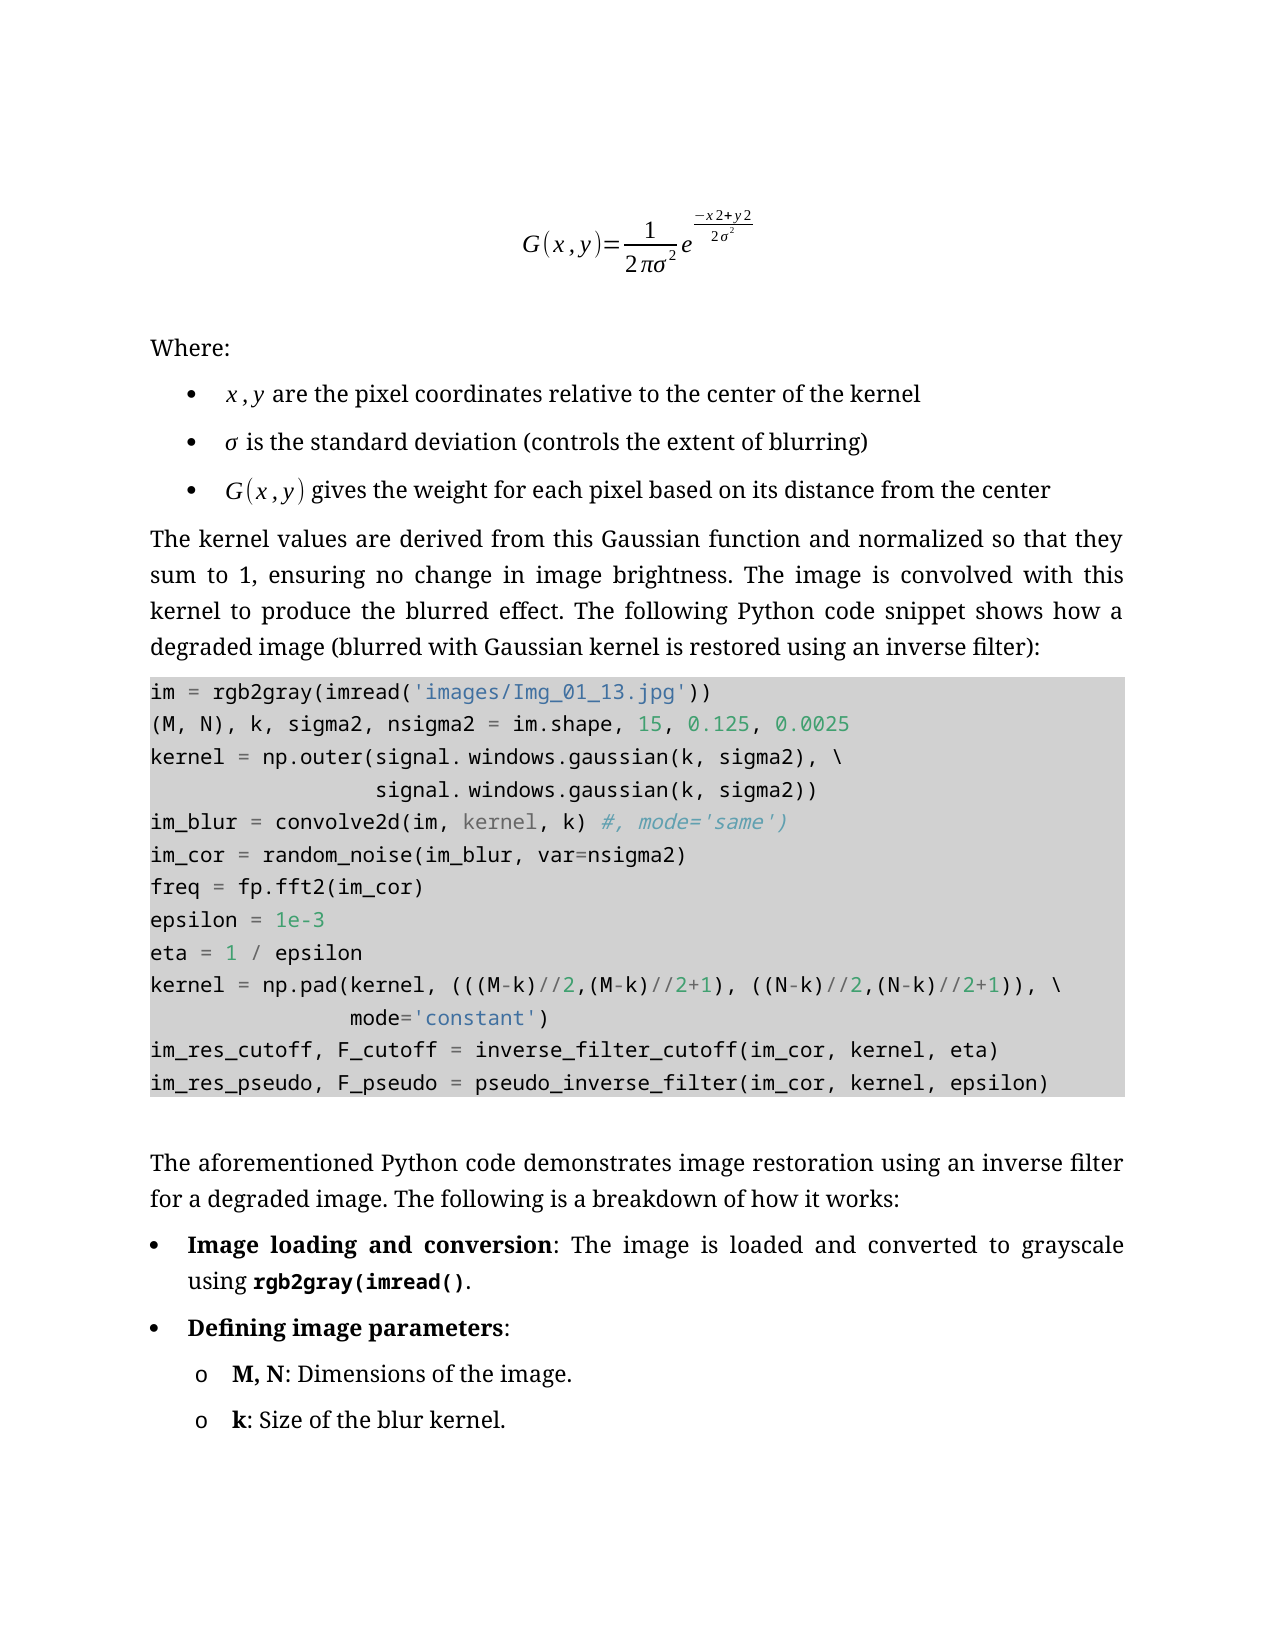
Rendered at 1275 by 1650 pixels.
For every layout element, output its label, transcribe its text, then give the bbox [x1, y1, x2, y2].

text The kernel values are derived from this Gaussian function and normalized so that they sum to 1, ensuring no change in image brightness. The image is convolved with this kernel to produce the blurred effect. The following Python code snippet shows how a degraded image (blurred with Gaussian kernel is restored using an inverse filter): [150, 523, 1125, 662]
list M, N: Dimensions of the image. [194, 1358, 1125, 1389]
text The aforementioned Python code demonstrates image restoration using an inverse filter for a degraded image. The following is a breakdown of how it works: [150, 1147, 1125, 1214]
text im = rgb2gray(imread('images/Img_01_13.jpg')) (M, N), k, sigma2, nsigma2 = im.shape, 15, 0.125, 0.0025 kernel = np.outer(signal. windows.gaussian(k, sigma2), \ signal. windows.gaussian(k, sigma2)) im_blur = convolve2d(im, kernel, k) #, mode='same') im_cor = random_noise(im_blur, var=nsigma2) freq = fp.fft2(im_cor) epsilon = 1e-3 eta = 1 / epsilon kernel = np.pad(kernel, (((M-k)//2,(M-k)//2+1), ((N-k)//2,(N-k)//2+1)), \ mode='constant') im_res_cutoff, F_cutoff = inverse_filter_cutoff(im_cor, kernel, eta) im_res_pseudo, F_pseudo = pseudo_inverse_filter(im_cor, kernel, epsilon) [150, 677, 1125, 1097]
list Image loading and conversion: The image is loaded and converted to grayscale using rgb2gray(imread(). [150, 1229, 1125, 1297]
text Where: [150, 331, 1125, 363]
list gives the weight for each pixel based on its distance from the center [187, 474, 1125, 508]
list Defining image parameters: [150, 1312, 1125, 1343]
list are the pixel coordinates relative to the center of the kernel [187, 378, 1125, 411]
list is the standard deviation (controls the extent of blurring) [187, 426, 1125, 458]
list k: Size of the blur kernel. [194, 1404, 1125, 1436]
